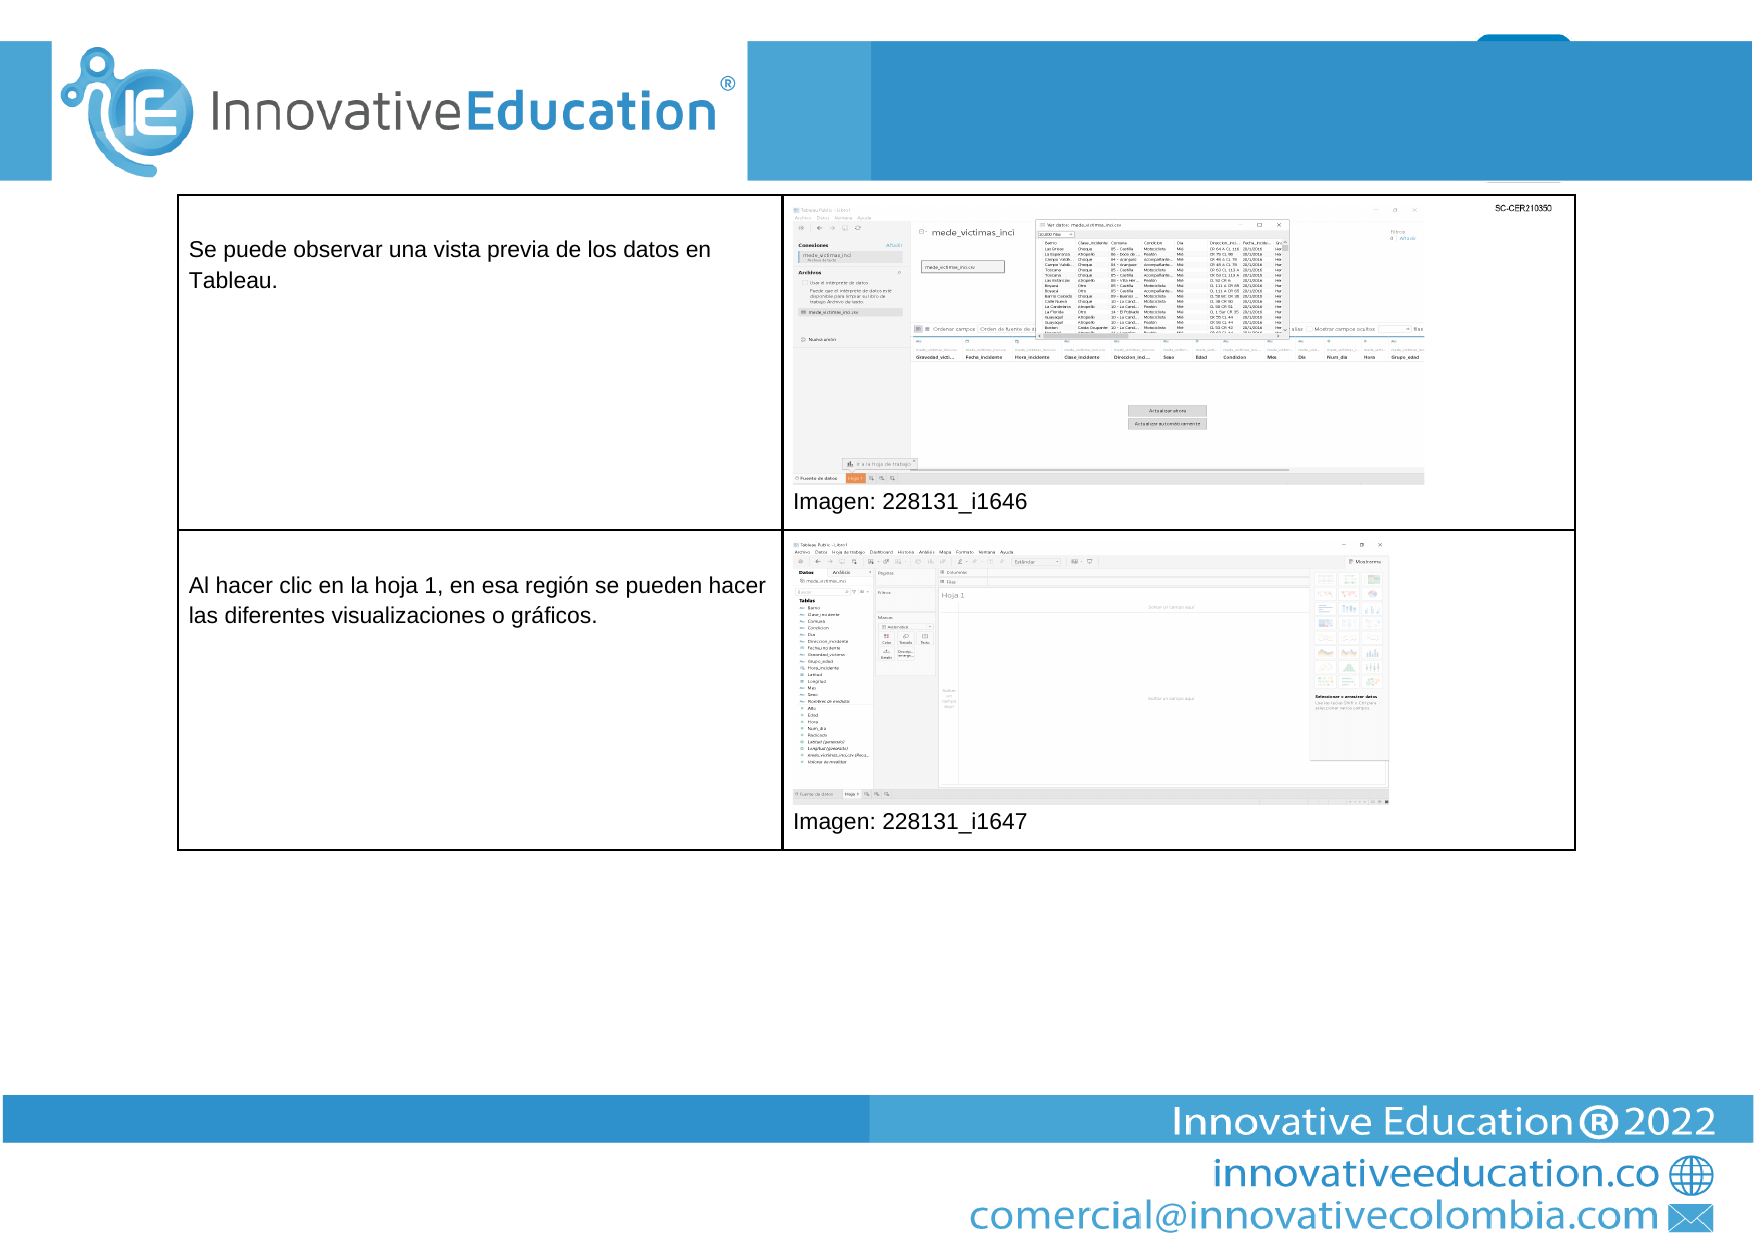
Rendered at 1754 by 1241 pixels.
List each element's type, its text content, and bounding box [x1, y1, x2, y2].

picture [792, 541, 1390, 805]
table_cell Imagen: 228131_i1646 [784, 196, 1574, 529]
picture [2, 1093, 1754, 1239]
picture [0, 28, 1752, 194]
picture [792, 206, 1425, 485]
table_cell Al hacer clic en la hoja 1, en esa región se pueden hacer las diferentes visualizaciones o gráficos. [179, 531, 781, 849]
table_cell Imagen: 228131_i1647 [784, 531, 1574, 849]
table_cell Se puede observar una vista previa de los datos en Tableau. [179, 196, 781, 529]
